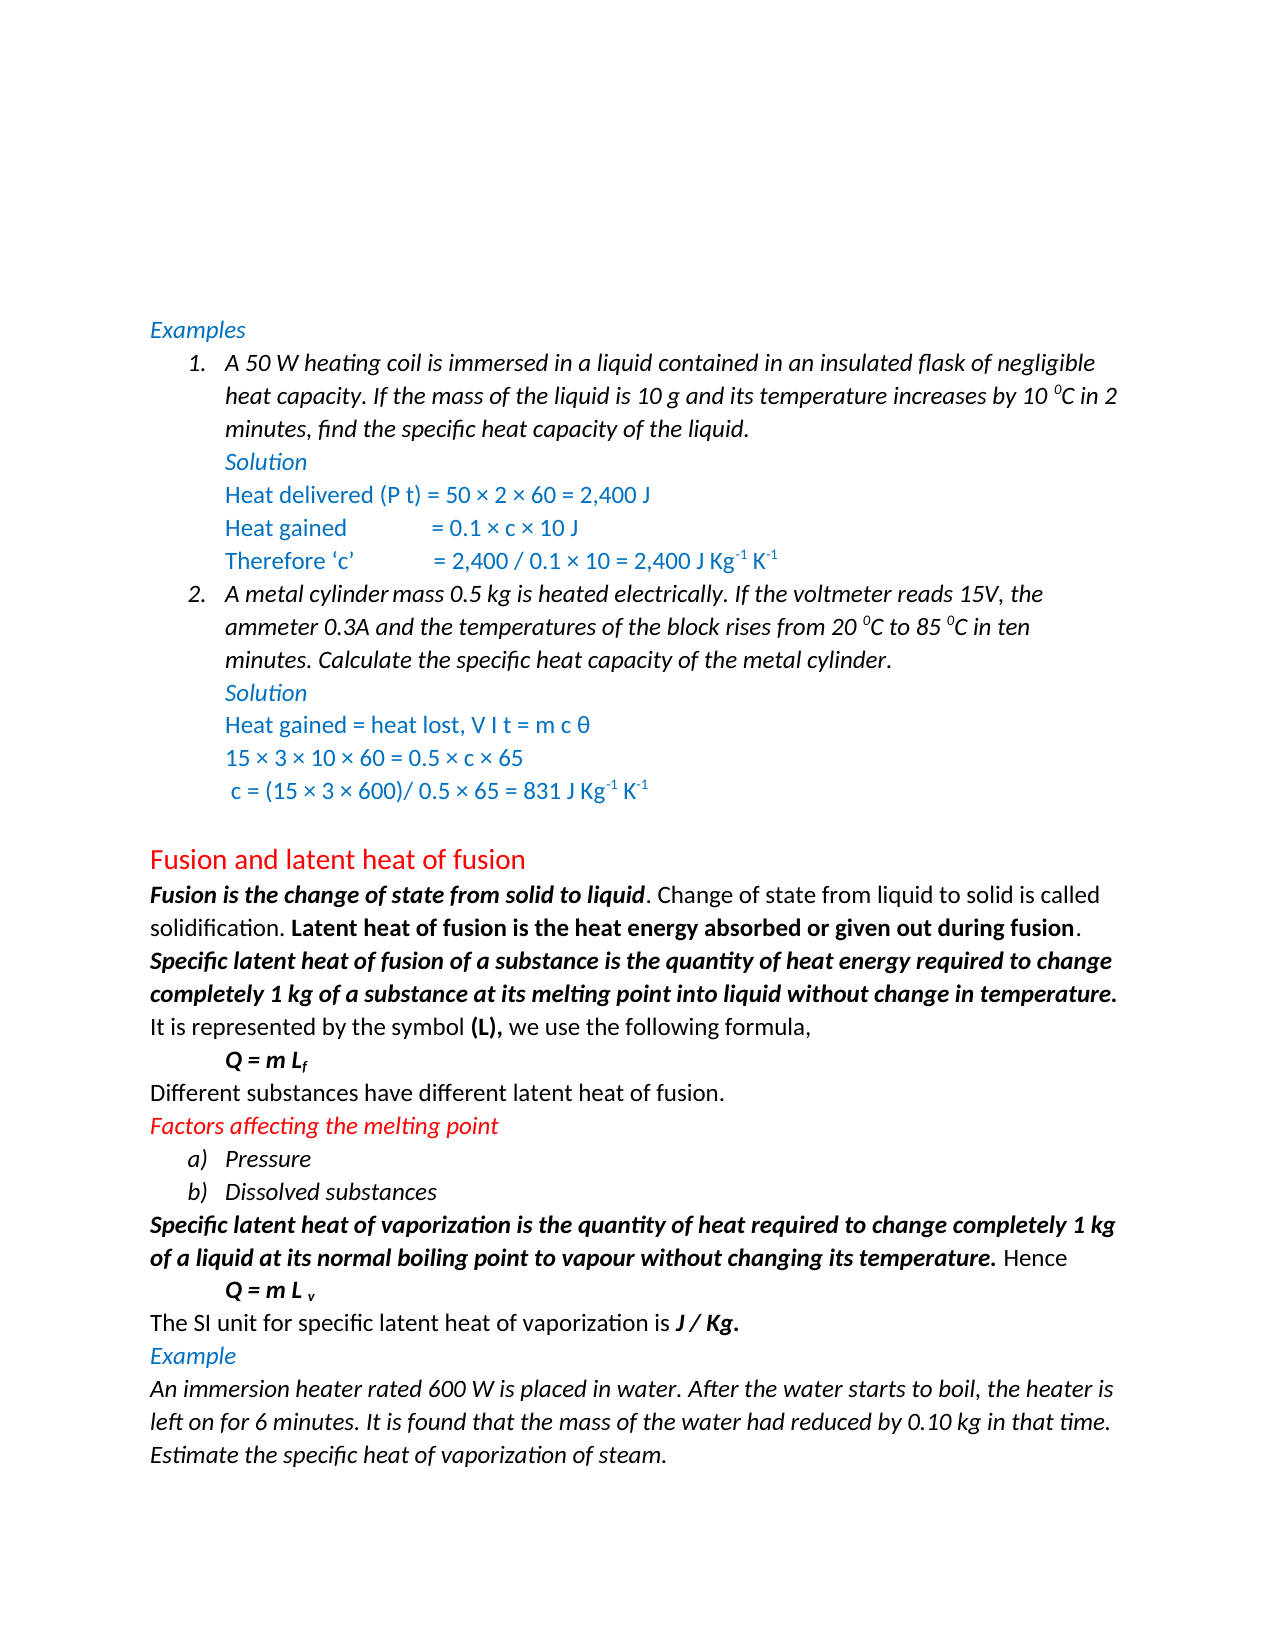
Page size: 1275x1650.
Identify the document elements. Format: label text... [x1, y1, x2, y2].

list A 50 W heating coil is immersed in a liquid contained in an insulated flask of negligible heat capacity. If the mass of the liquid is 10 g and its temperature increases by 10 0C in 2 minutes, find the specific heat capacity of the liquid. [187, 347, 1125, 444]
text Fusion is the change of state from solid to liquid. Change of state from liquid to solid is called solidification. Latent heat of fusion is the heat energy absorbed or given out during fusion. Specific latent heat of fusion of a substance is the quantity of heat energy required to change completely 1 kg of a substance at its melting point into liquid without change in temperature. It is represented by the symbol (L), we use the following formula, [150, 880, 1125, 1042]
text Solution [225, 677, 1125, 707]
text The SI unit for specific latent heat of vaporization is J / Kg. [150, 1308, 1125, 1338]
list Dissolved substances [187, 1176, 1125, 1206]
text Heat gained = 0.1 × c × 10 J [225, 512, 1125, 543]
text Fusion and latent heat of fusion [150, 841, 1125, 877]
text Specific latent heat of vaporization is the quantity of heat required to change completely 1 kg of a liquid at its normal boiling point to vapour without changing its temperature. Hence [150, 1209, 1125, 1272]
text Example [150, 1341, 1125, 1371]
text c = (15 × 3 × 600)/ 0.5 × 65 = 831 J Kg-1 K-1 [225, 775, 1125, 806]
text Q = m Lf [150, 1044, 1125, 1075]
list Pressure [187, 1143, 1125, 1173]
text An immersion heater rated 600 W is placed in water. After the water starts to boil, the heater is left on for 6 minutes. It is found that the mass of the water had reduced by 0.10 kg in that time. Estimate the specific heat of vaporization of steam. [150, 1373, 1125, 1470]
text Factors affecting the melting point [150, 1110, 1125, 1141]
text Therefore ‘c’ = 2,400 / 0.1 × 10 = 2,400 J Kg-1 K-1 [225, 545, 1125, 576]
list A metal cylinder mass 0.5 kg is heated electrically. If the voltmeter reads 15V, the ammeter 0.3A and the temperatures of the block rises from 20 0C to 85 0C in ten minutes. Calculate the specific heat capacity of the metal cylinder. [187, 578, 1125, 674]
text Solution [225, 446, 1125, 477]
text Heat gained = heat lost, V I t = m c θ [225, 709, 1125, 740]
text Examples [150, 314, 1125, 345]
text Different substances have different latent heat of fusion. [150, 1077, 1125, 1108]
text Heat delivered (P t) = 50 × 2 × 60 = 2,400 J [225, 479, 1125, 510]
text 15 × 3 × 10 × 60 = 0.5 × c × 65 [225, 742, 1125, 773]
text Q = m L v [150, 1275, 1125, 1305]
